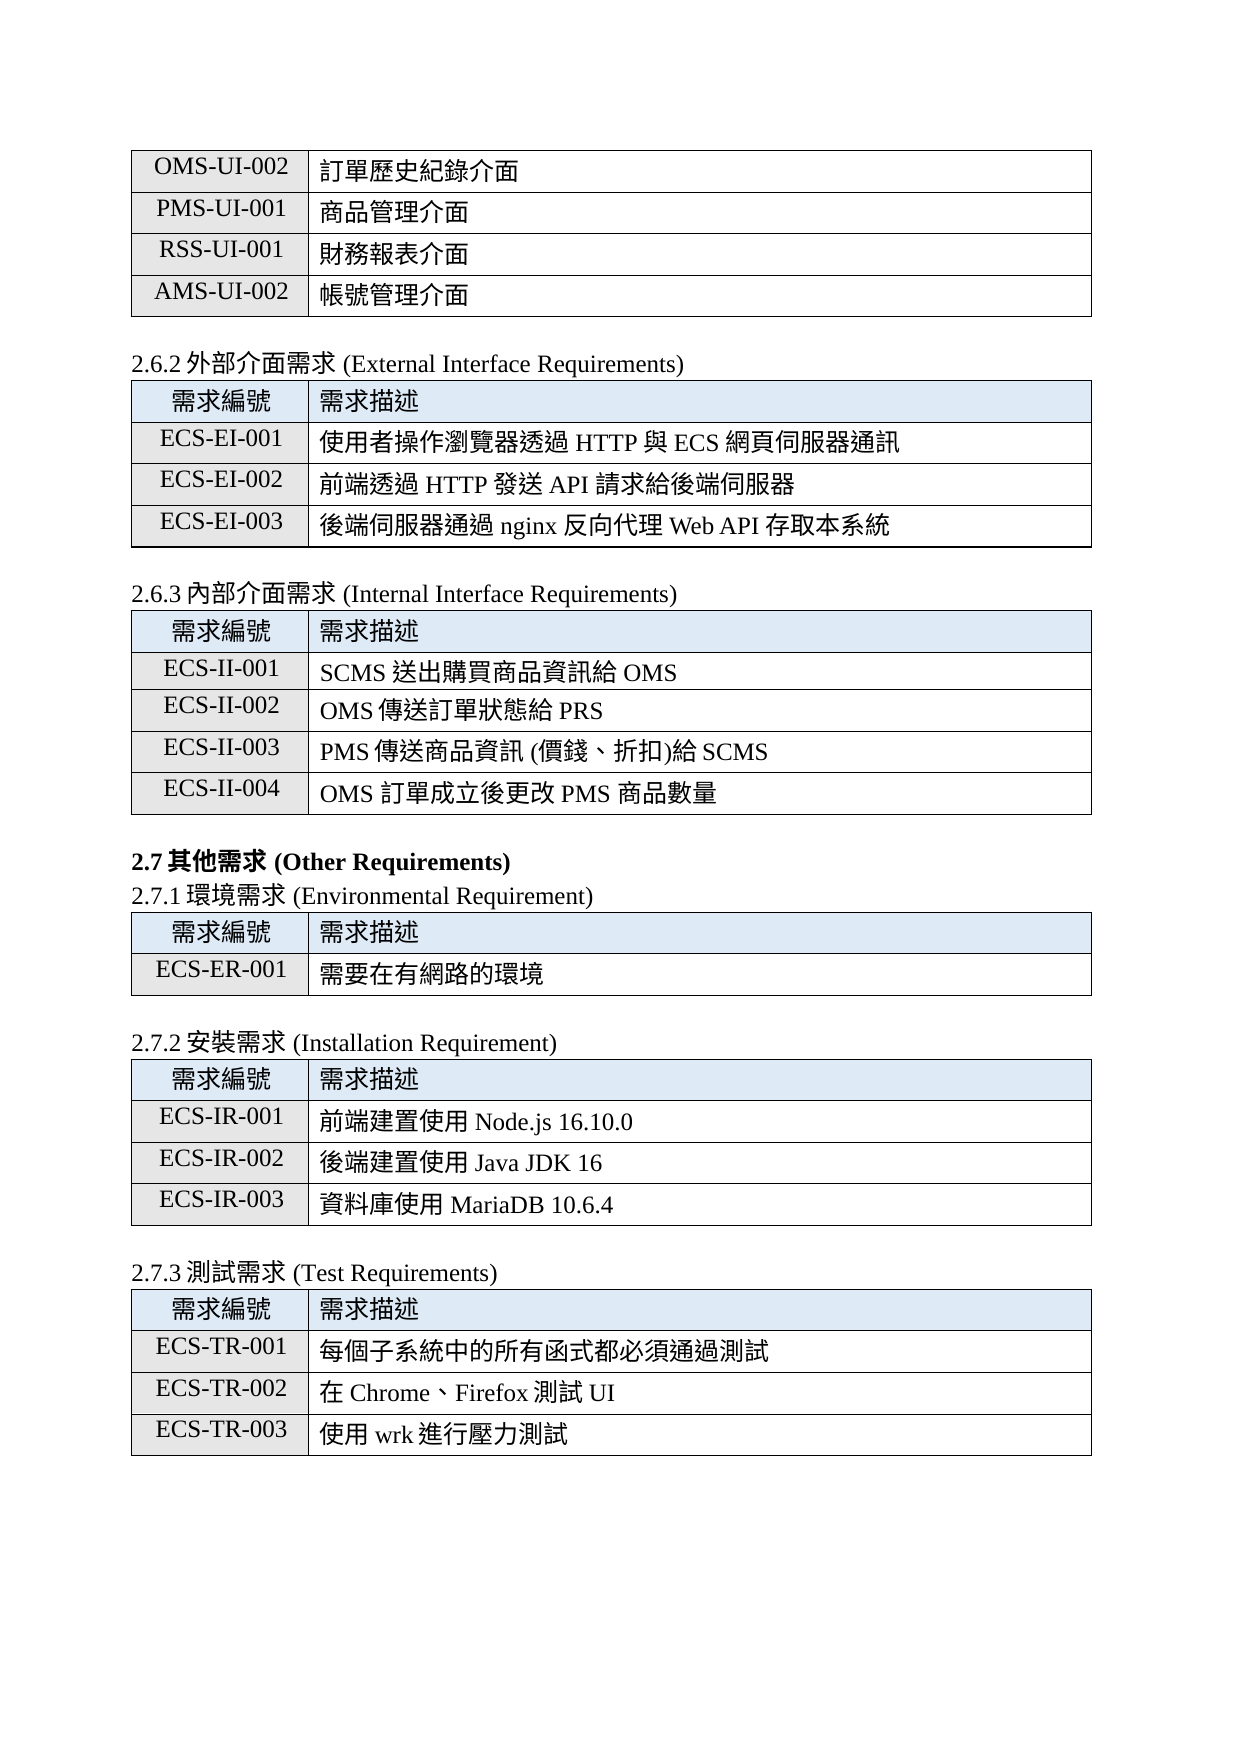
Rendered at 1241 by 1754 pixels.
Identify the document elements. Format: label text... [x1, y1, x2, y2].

table_cell 使用者操作瀏覽器透過 HTTP 與 ECS 網頁伺服器通訊 [309, 423, 1091, 463]
table_cell OMS-UI-002 [132, 151, 308, 192]
subtitle 2.6.2外部介面需求 (External Interface Requirements) [131, 346, 1125, 380]
table_cell ECS-IR-001 [132, 1101, 308, 1142]
table_cell 使用wrk進行壓力測試 [309, 1415, 1091, 1455]
subtitle 2.6.3內部介面需求 (Internal Interface Requirements) [131, 576, 1125, 610]
table_cell PMS-UI-001 [132, 193, 308, 233]
table_cell 帳號管理介面 [309, 276, 1091, 316]
table_header 需求編號 [132, 913, 308, 953]
table_cell 財務報表介面 [309, 234, 1091, 275]
table_cell RSS-UI-001 [132, 234, 308, 275]
table_cell 需要在有網路的環境 [309, 954, 1091, 995]
table_cell 前端建置使用Node.js 16.10.0 [309, 1101, 1091, 1142]
table_cell 商品管理介面 [309, 193, 1091, 233]
table_header 需求描述 [309, 913, 1091, 953]
subtitle 2.7.1環境需求 (Environmental Requirement) [131, 878, 1125, 912]
table_cell ECS-ER-001 [132, 954, 308, 995]
table_cell ECS-II-002 [132, 690, 308, 731]
table_cell OMS 訂單成立後更改 PMS 商品數量 [309, 773, 1091, 814]
table_cell ECS-EI-002 [132, 464, 308, 505]
subtitle 2.7其他需求 (Other Requirements) [131, 843, 1125, 878]
table_header 需求描述 [309, 1290, 1091, 1330]
table_cell ECS-EI-003 [132, 506, 308, 546]
subtitle 2.7.3測試需求 (Test Requirements) [131, 1255, 1125, 1289]
table_cell ECS-II-003 [132, 732, 308, 772]
table_cell 後端伺服器通過 nginx 反向代理 Web API 存取本系統 [309, 506, 1091, 546]
table_cell ECS-II-001 [132, 653, 308, 689]
table_cell ECS-II-004 [132, 773, 308, 814]
table_cell 在Chrome、Firefox測試UI [309, 1373, 1091, 1413]
table_header 需求編號 [132, 381, 308, 422]
table_header 需求描述 [309, 381, 1091, 422]
subtitle 2.7.2安裝需求 (Installation Requirement) [131, 1024, 1125, 1059]
table_cell ECS-TR-003 [132, 1415, 308, 1455]
table_cell 前端透過 HTTP 發送 API 請求給後端伺服器 [309, 464, 1091, 505]
table_header 需求編號 [132, 611, 308, 652]
table_header 需求編號 [132, 1290, 308, 1330]
table_cell 訂單歷史紀錄介面 [309, 151, 1091, 192]
table_cell ECS-TR-001 [132, 1331, 308, 1372]
table_header 需求編號 [132, 1060, 308, 1100]
table_cell OMS傳送訂單狀態給PRS [309, 690, 1091, 731]
table_cell 每個子系統中的所有函式都必須通過測試 [309, 1331, 1091, 1372]
table_cell ECS-TR-002 [132, 1373, 308, 1413]
table_cell ECS-IR-003 [132, 1184, 308, 1225]
table_cell 資料庫使用 MariaDB 10.6.4 [309, 1184, 1091, 1225]
table_header 需求描述 [309, 611, 1091, 652]
table_cell AMS-UI-002 [132, 276, 308, 316]
table_header 需求描述 [309, 1060, 1091, 1100]
table_cell ECS-IR-002 [132, 1143, 308, 1183]
table_cell ECS-EI-001 [132, 423, 308, 463]
table_cell 後端建置使用Java JDK 16 [309, 1143, 1091, 1183]
table_cell PMS傳送商品資訊 (價錢、折扣)給SCMS [309, 732, 1091, 772]
